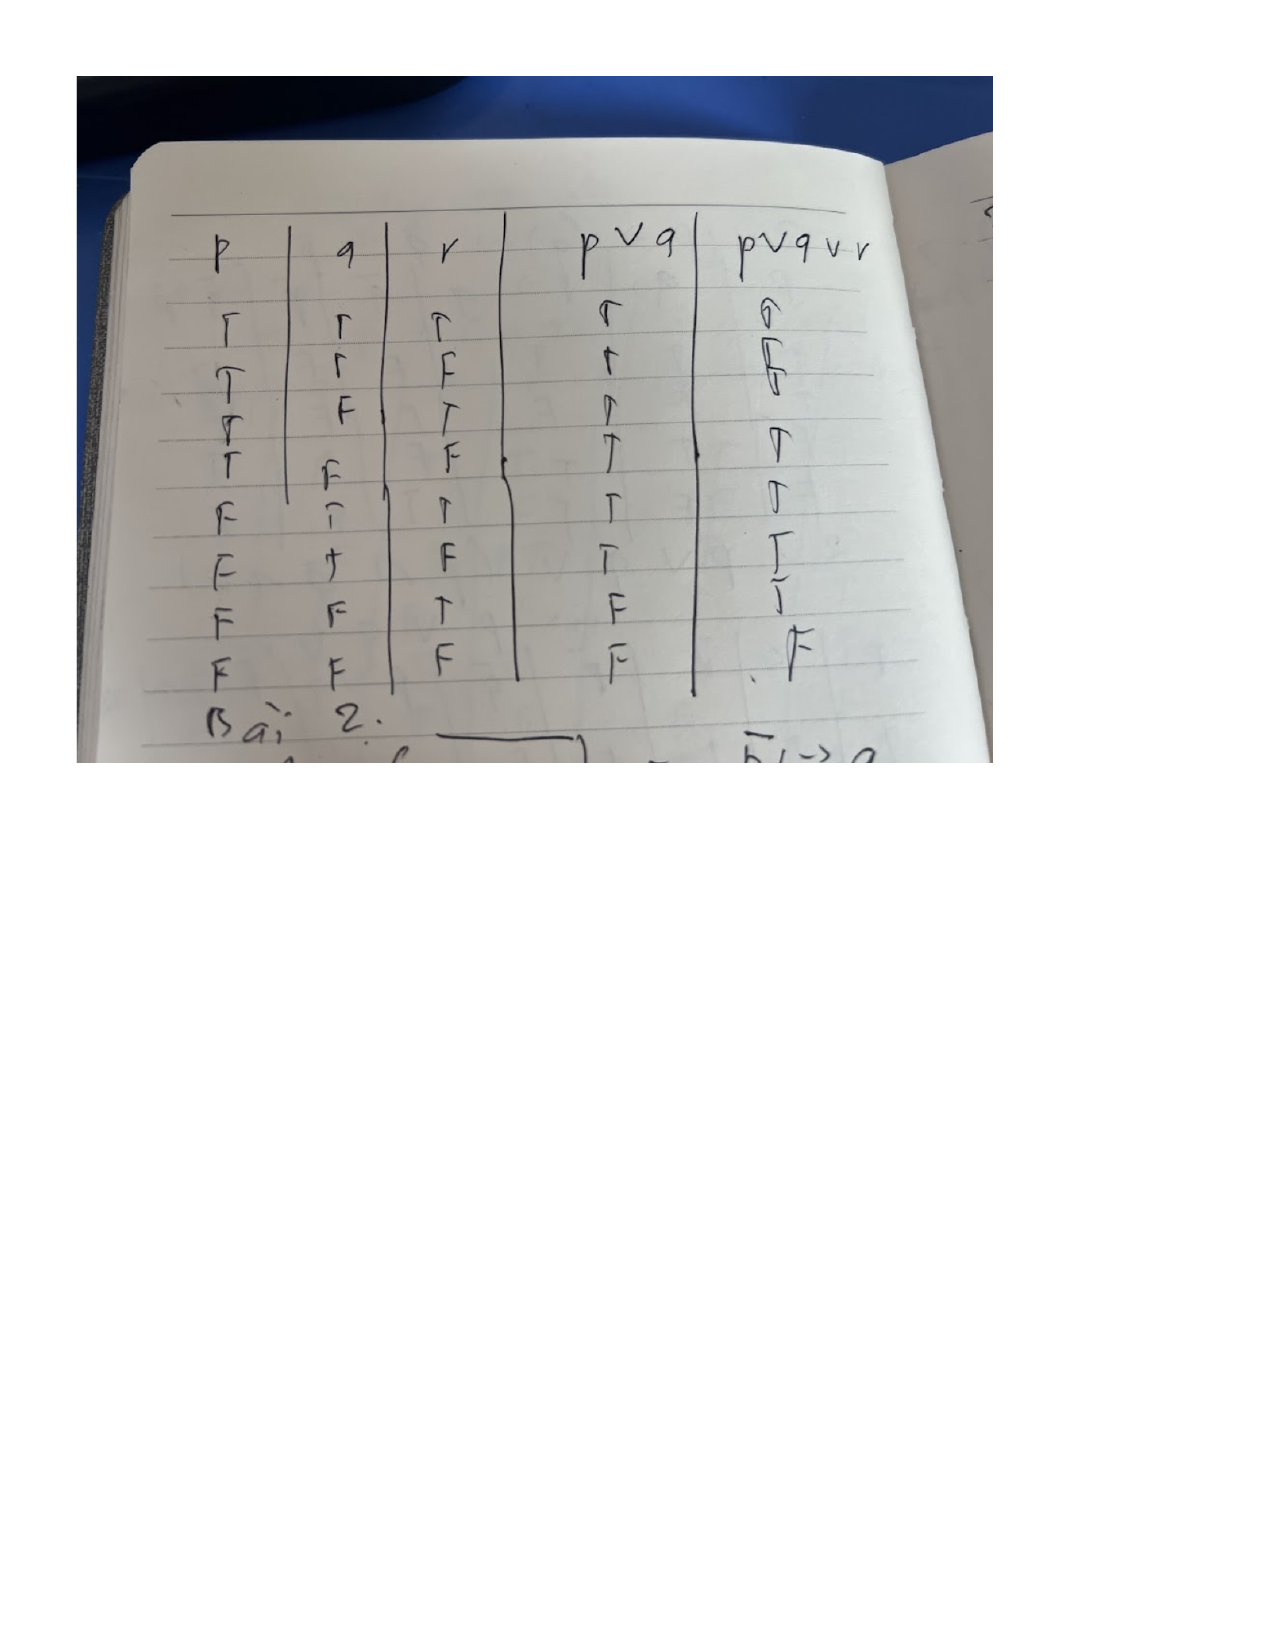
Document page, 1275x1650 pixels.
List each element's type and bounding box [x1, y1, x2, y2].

picture [78, 76, 992, 763]
